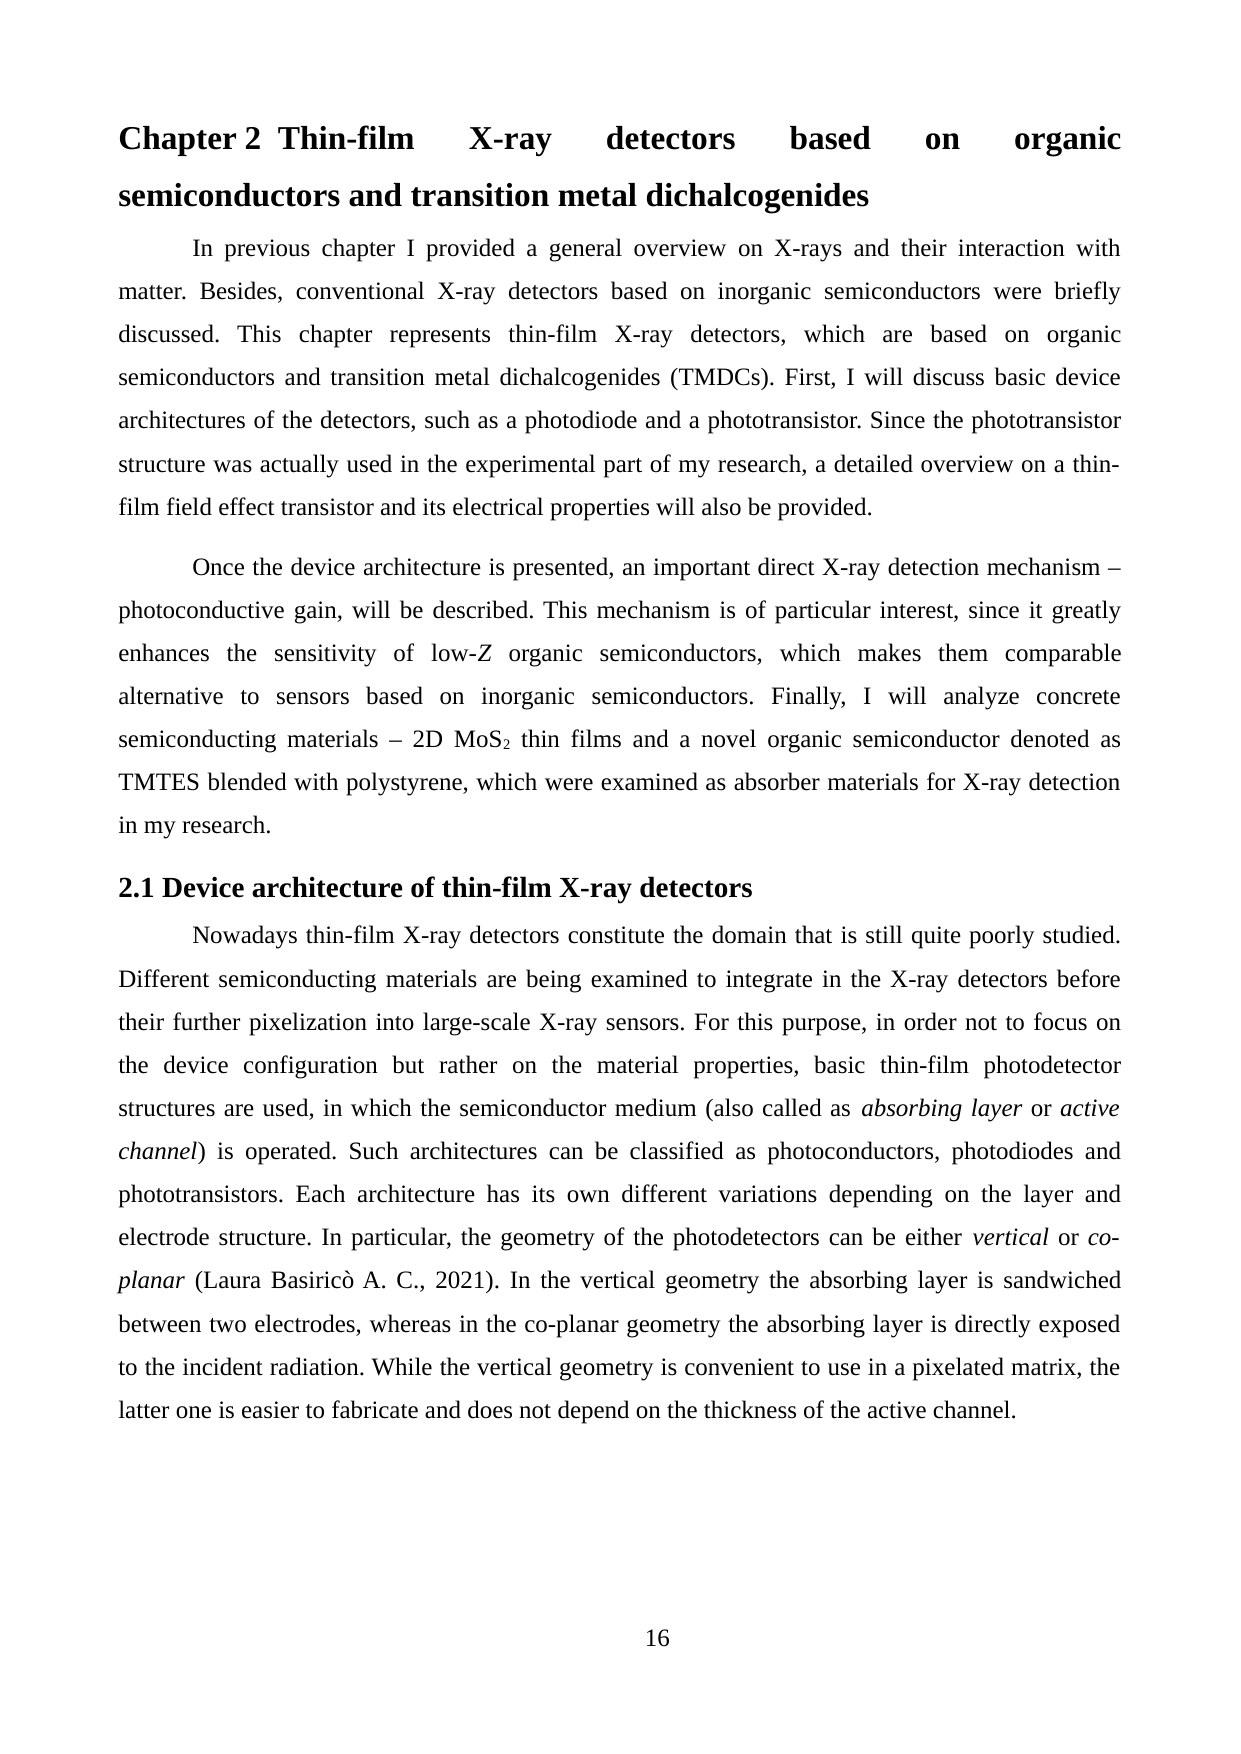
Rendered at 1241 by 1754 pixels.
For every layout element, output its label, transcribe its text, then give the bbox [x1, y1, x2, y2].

subtitle Thin-film X-ray detectors based on organic semiconductors and transition metal dichalcogenides [118, 118, 1122, 214]
text Nowadays thin-film X-ray detectors constitute the domain that is still quite poorly studied. Different semiconducting materials are being examined to integrate in the X-ray detectors before their further pixelization into large-scale X-ray sensors. For this purpose, in order not to focus on the device configuration but rather on the material properties, basic thin-film photodetector structures are used, in which the semiconductor medium (also called as absorbing layer or active channel) is operated. Such architectures can be classified as photoconductors, photodiodes and phototransistors. Each architecture has its own different variations depending on the layer and electrode structure. In particular, the geometry of the photodetectors can be either vertical or co-planar . In the vertical geometry the absorbing layer is sandwiched between two electrodes, whereas in the co-planar geometry the absorbing layer is directly exposed to the incident radiation. While the vertical geometry is convenient to use in a pixelated matrix, the latter one is easier to fabricate and does not depend on the thickness of the active channel. [118, 921, 1122, 1424]
subtitle Device architecture of thin-film X-ray detectors [118, 870, 1122, 904]
text Once the device architecture is presented, an important direct X-ray detection mechanism – photoconductive gain, will be described. This mechanism is of particular interest, since it greatly enhances the sensitivity of low-Z organic semiconductors, which makes them comparable alternative to sensors based on inorganic semiconductors. Finally, I will analyze concrete semiconducting materials – 2D MoS2 thin films and a novel organic semiconductor denoted as TMTES blended with polystyrene, which were examined as absorber materials for X-ray detection in my research. [118, 552, 1122, 839]
text In previous chapter I provided a general overview on X-rays and their interaction with matter. Besides, conventional X-ray detectors based on inorganic semiconductors were briefly discussed. This chapter represents thin-film X-ray detectors, which are based on organic semiconductors and transition metal dichalcogenides (TMDCs). First, I will discuss basic device architectures of the detectors, such as a photodiode and a phototransistor. Since the phototransistor structure was actually used in the experimental part of my research, a detailed overview on a thin-film field effect transistor and its electrical properties will also be provided. [118, 233, 1122, 521]
